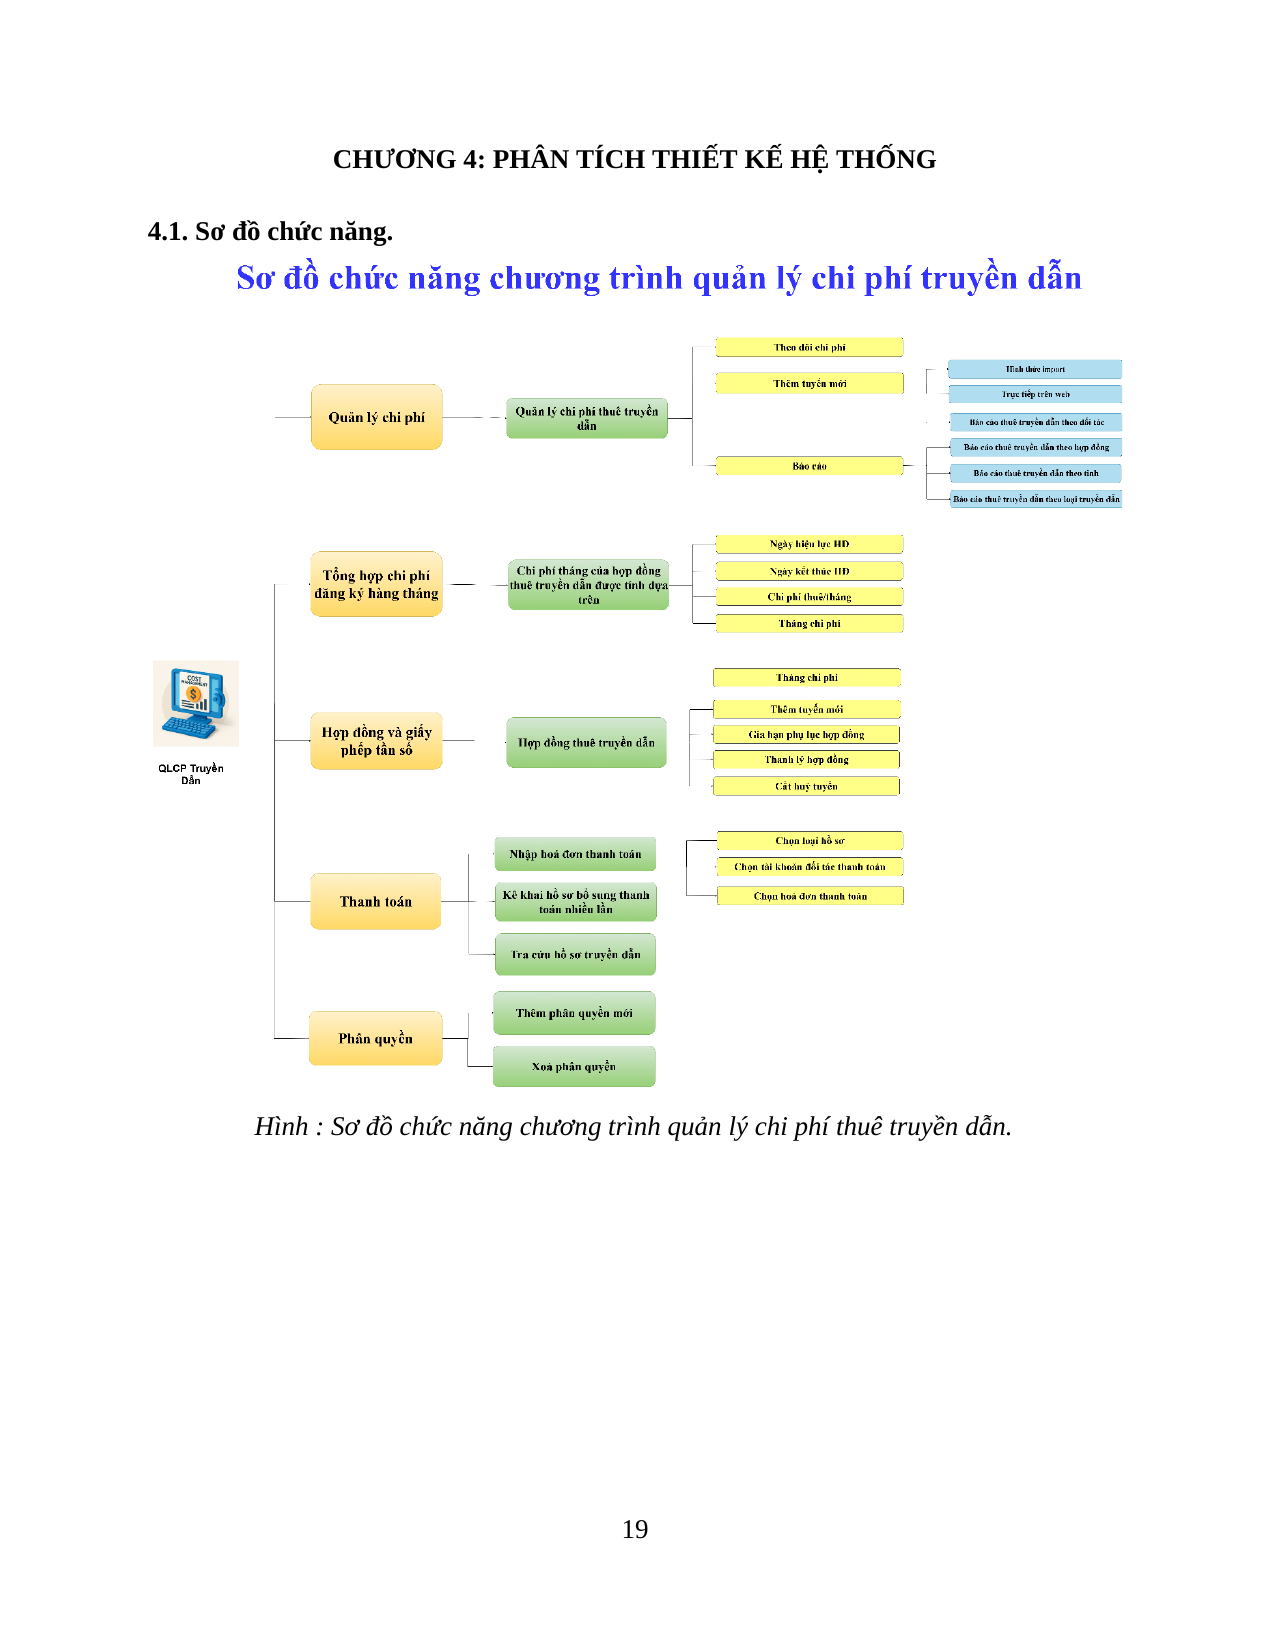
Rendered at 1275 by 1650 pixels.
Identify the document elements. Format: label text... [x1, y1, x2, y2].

text Hình : Sơ đồ chức năng chương trình quản lý chi phí thuê truyền dẫn. [148, 1110, 1122, 1141]
picture [147, 256, 1123, 1087]
subtitle CHƯƠNG 4: PHÂN TÍCH THIẾT KẾ HỆ THỐNG [148, 143, 1122, 174]
subtitle 4.1. Sơ đồ chức năng. [148, 215, 1122, 246]
